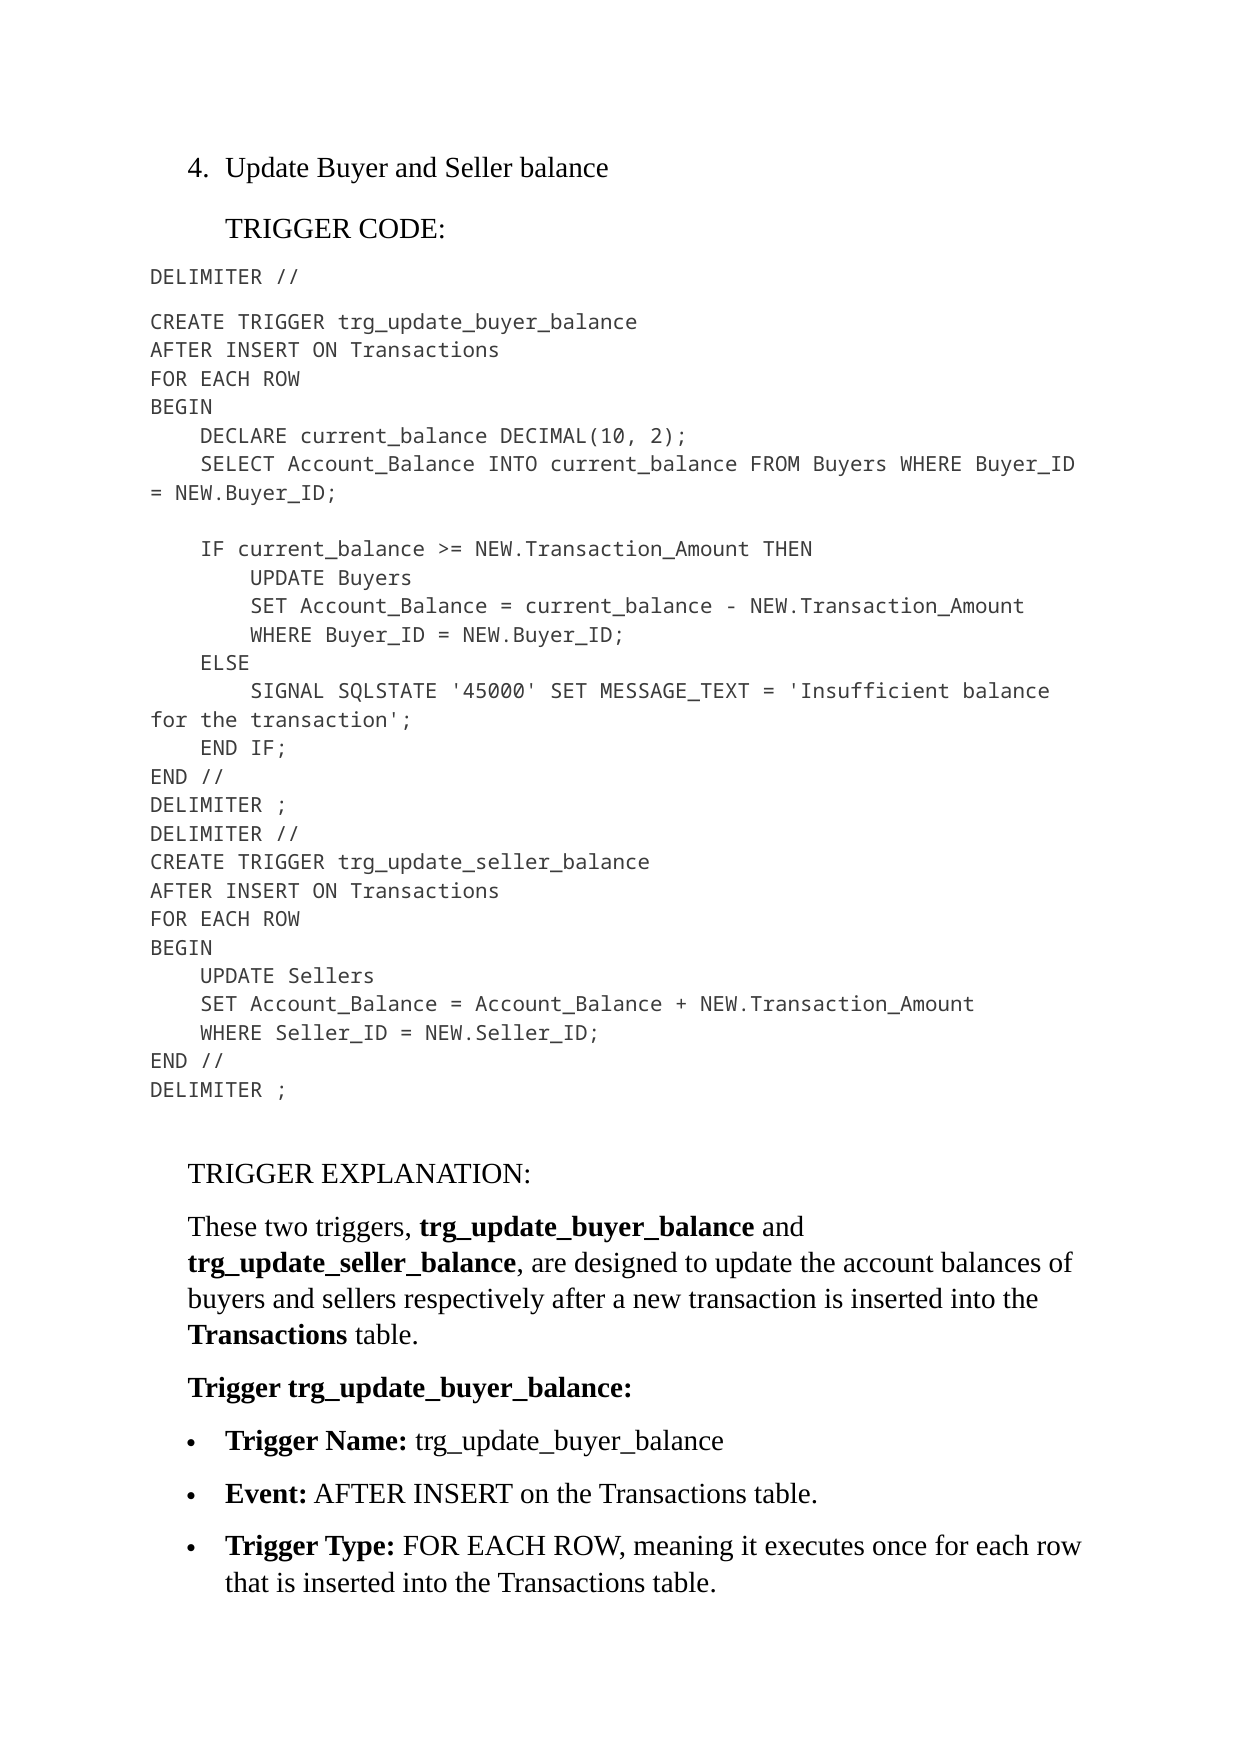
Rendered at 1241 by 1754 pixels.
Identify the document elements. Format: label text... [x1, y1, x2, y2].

text DECLARE current_balance DECIMAL(10, 2); [150, 421, 1090, 449]
text ELSE [150, 648, 1090, 677]
text CREATE TRIGGER trg_update_seller_balance [150, 847, 1090, 876]
text SELECT Account_Balance INTO current_balance FROM Buyers WHERE Buyer_ID = NEW.Buyer_ID; [150, 449, 1090, 506]
text Trigger trg_update_buyer_balance: [187, 1370, 1090, 1404]
list TRIGGER CODE: [225, 212, 1090, 245]
text BEGIN [150, 933, 1090, 961]
list Trigger Type: FOR EACH ROW, meaning it executes once for each row that is inserted into the Transactions table. [187, 1528, 1090, 1598]
text END IF; [150, 733, 1090, 762]
text END // [150, 1046, 1090, 1075]
text FOR EACH ROW [150, 364, 1090, 392]
list Event: AFTER INSERT on the Transactions table. [187, 1476, 1090, 1509]
text DELIMITER // [150, 262, 1090, 290]
text UPDATE Buyers [150, 563, 1090, 591]
text AFTER INSERT ON Transactions [150, 876, 1090, 904]
text DELIMITER ; [150, 1075, 1090, 1103]
text IF current_balance >= NEW.Transaction_Amount THEN [150, 534, 1090, 563]
text DELIMITER // [150, 819, 1090, 847]
text DELIMITER ; [150, 790, 1090, 819]
text SET Account_Balance = current_balance - NEW.Transaction_Amount [150, 591, 1090, 620]
text AFTER INSERT ON Transactions [150, 335, 1090, 364]
text BEGIN [150, 392, 1090, 421]
text WHERE Seller_ID = NEW.Seller_ID; [150, 1018, 1090, 1046]
text UPDATE Sellers [150, 961, 1090, 989]
text FOR EACH ROW [150, 904, 1090, 933]
text END // [150, 762, 1090, 790]
text WHERE Buyer_ID = NEW.Buyer_ID; [150, 620, 1090, 648]
text TRIGGER EXPLANATION: [187, 1156, 1090, 1189]
text SIGNAL SQLSTATE '45000' SET MESSAGE_TEXT = 'Insufficient balance for the transaction'; [150, 677, 1090, 733]
list Trigger Name: trg_update_buyer_balance [187, 1423, 1090, 1456]
list Update Buyer and Seller balance [187, 150, 1090, 212]
text CREATE TRIGGER trg_update_buyer_balance [150, 307, 1090, 335]
text SET Account_Balance = Account_Balance + NEW.Transaction_Amount [150, 989, 1090, 1018]
text These two triggers, trg_update_buyer_balance and trg_update_seller_balance, are designed to update the account balances of buyers and sellers respectively after a new transaction is inserted into the Transactions table. [187, 1209, 1090, 1351]
